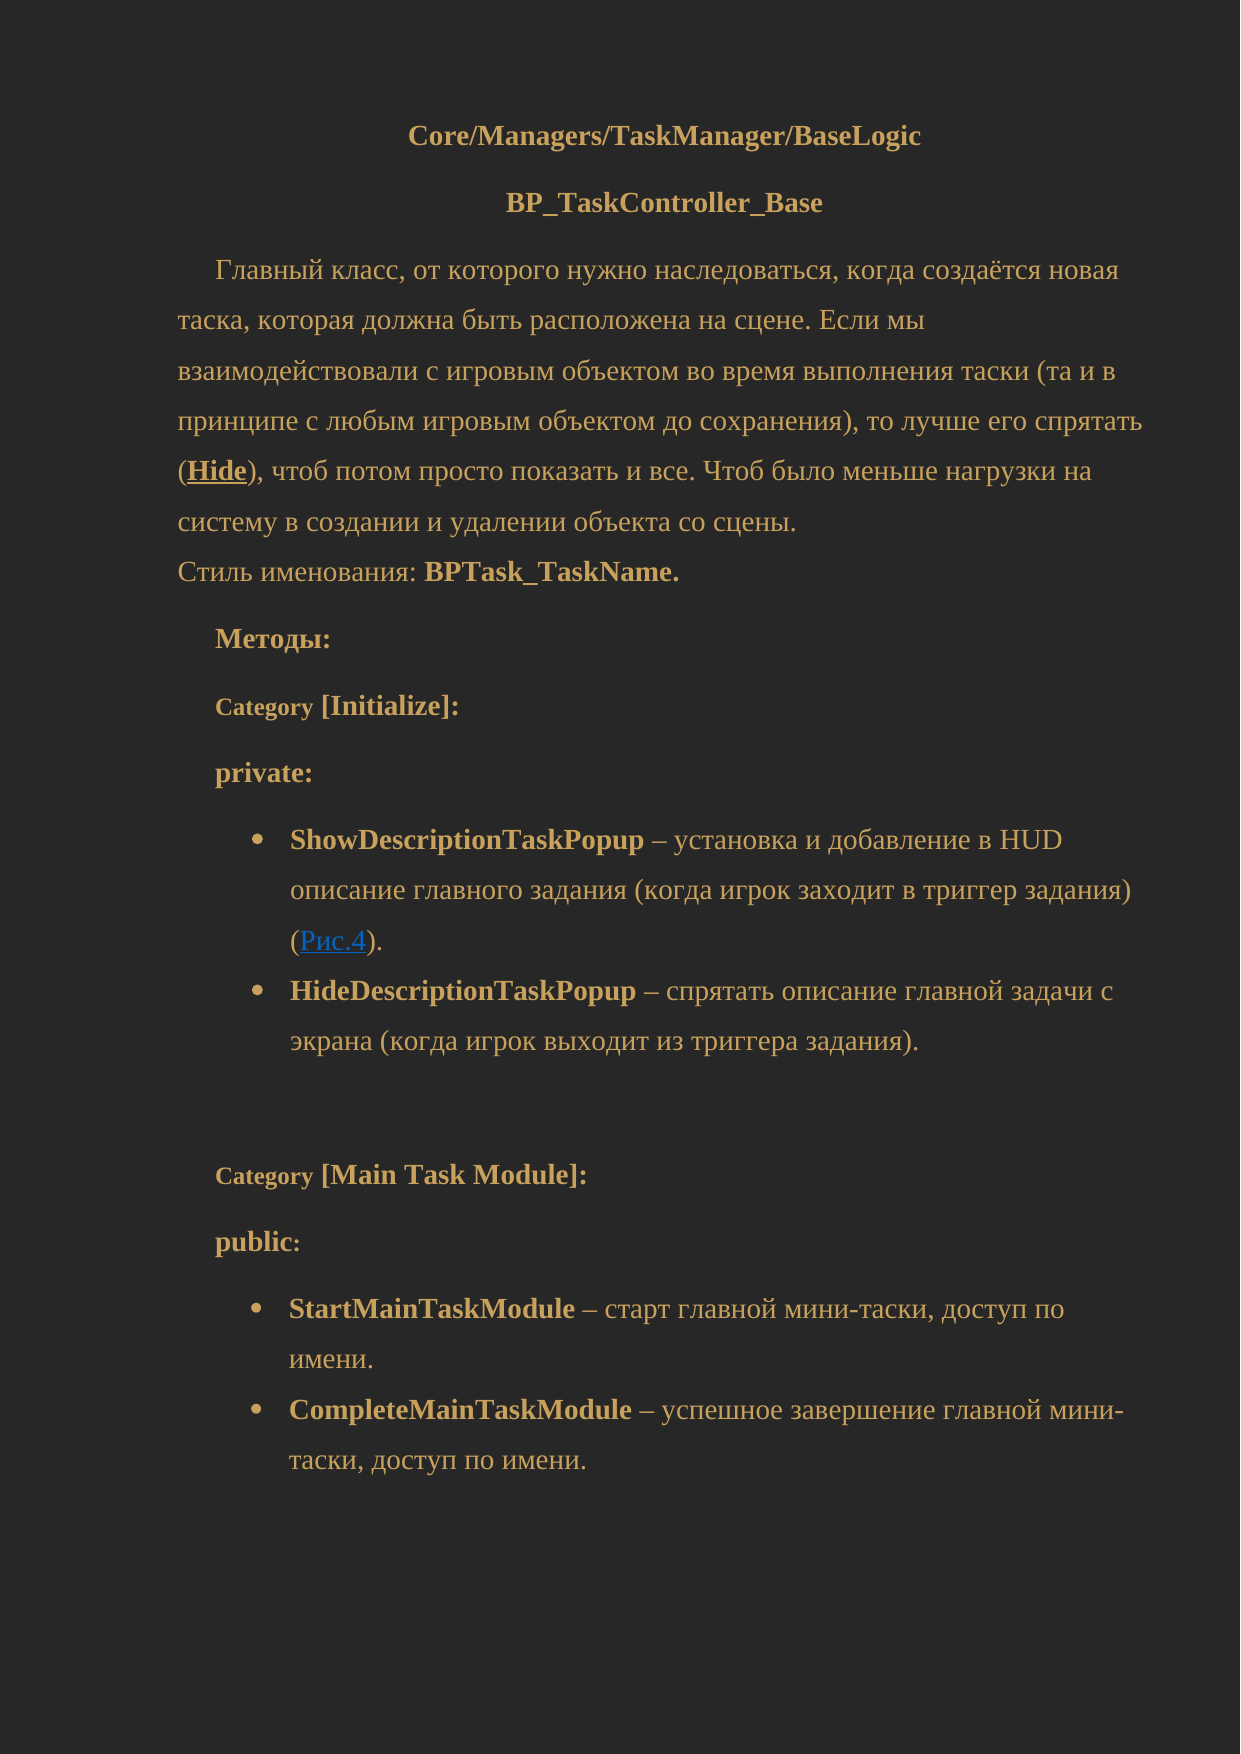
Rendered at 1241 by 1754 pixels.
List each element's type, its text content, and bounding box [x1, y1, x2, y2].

text BP_TaskController_Base [177, 185, 1152, 219]
text Главный класс, от которого нужно наследоваться, когда создаётся новая таска, которая должна быть расположена на сцене. Если мы взаимодействовали с игровым объектом во время выполнения таски (та и в принципе с любым игровым объектом до сохранения), то лучше его спрятать (Hide), чтоб потом просто показать и все. Чтоб было меньше нагрузки на систему в создании и удалении объекта со сцены. Стиль именования: BPTask_TaskName. [177, 252, 1152, 587]
text Category [Main Task Module]: [215, 1157, 1152, 1191]
text Category [Initialize]: [215, 688, 1152, 721]
text public: [215, 1224, 1152, 1258]
text Core/Managers/TaskManager/BaseLogic [177, 118, 1152, 152]
list StartMainTaskModule – старт главной мини-таски, доступ по имени. [251, 1291, 1152, 1375]
list CompleteMainTaskModule – успешное завершение главной мини-таски, доступ по имени. [251, 1392, 1152, 1476]
text private: [215, 755, 1152, 788]
text Методы: [215, 621, 1152, 654]
list ShowDescriptionTaskPopup – установка и добавление в HUD описание главного задания (когда игрок заходит в триггер задания) (Рис.4). [252, 822, 1152, 956]
list HideDescriptionTaskPopup – спрятать описание главной задачи с экрана (когда игрок выходит из триггера задания). [252, 973, 1152, 1057]
